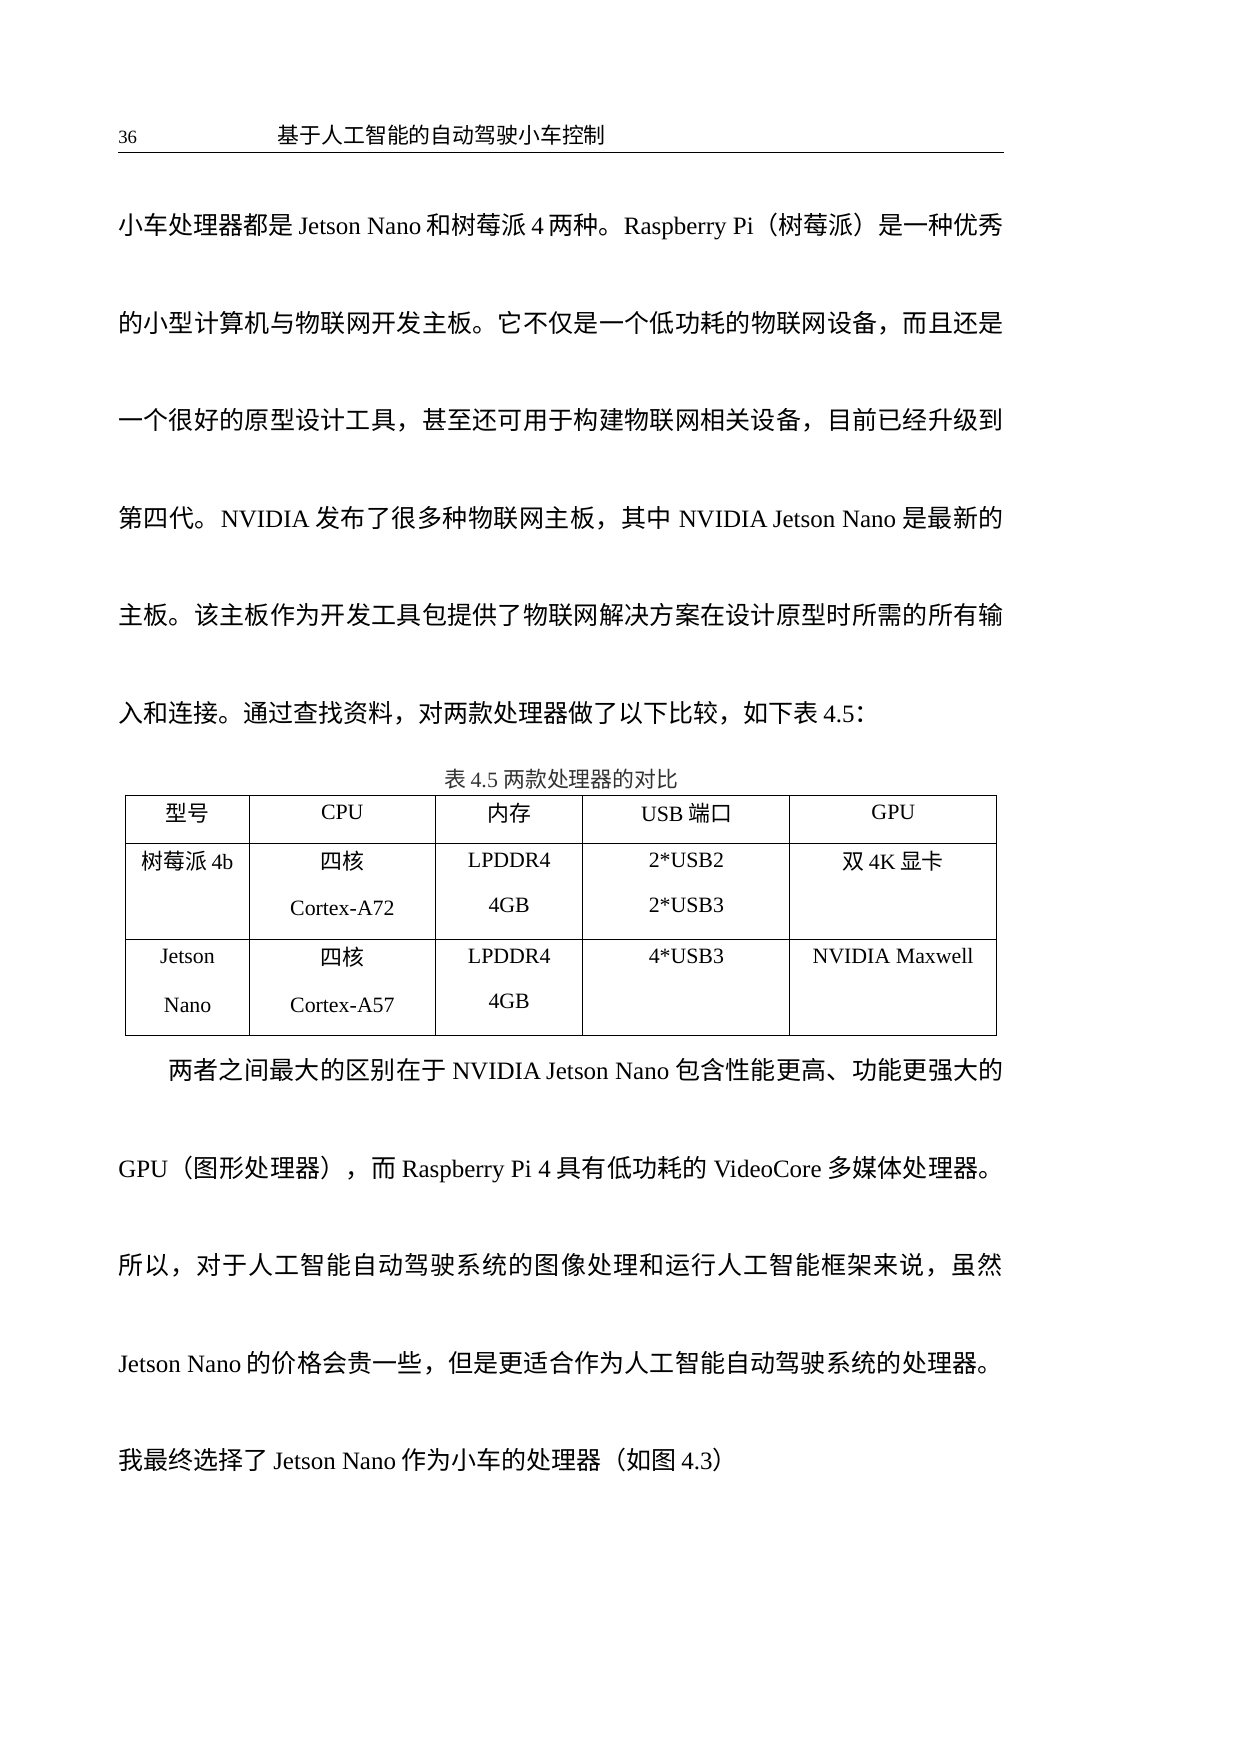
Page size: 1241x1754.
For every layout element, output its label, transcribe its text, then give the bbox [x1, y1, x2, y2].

table_cell LPDDR4 4GB [436, 940, 582, 1035]
table_header CPU [250, 796, 435, 842]
table_cell 四核 Cortex-A72 [250, 844, 435, 938]
table_cell 2*USB2 2*USB3 [583, 844, 789, 938]
table_header 型号 [126, 796, 249, 842]
table_cell 4*USB3 [583, 940, 789, 1035]
text 表4.5 两款处理器的对比 [118, 762, 1004, 794]
table_cell NVIDIA Maxwell [790, 940, 996, 1035]
table_header 内存 [436, 796, 582, 842]
table_header GPU [790, 796, 996, 842]
table_cell 双4K显卡 [790, 844, 996, 938]
table_cell LPDDR4 4GB [436, 844, 582, 938]
table_cell 四核 Cortex-A57 [250, 940, 435, 1035]
table_header USB端口 [583, 796, 789, 842]
table_cell Jetson Nano [126, 940, 249, 1035]
text 两者之间最大的区别在于NVIDIA Jetson Nano包含性能更高、功能更强大的GPU（图形处理器），而Raspberry Pi 4具有低功耗的VideoCore多媒体处理器。所以，对于人工智能自动驾驶系统的图像处理和运行人工智能框架来说，虽然Jetson Nano的价格会贵一些，但是更适合作为人工智能自动驾驶系统的处理器。我最终选择了Jetson Nano作为小车的处理器（如图4.3） [118, 1036, 1004, 1491]
table_cell 树莓派4b [126, 844, 249, 938]
